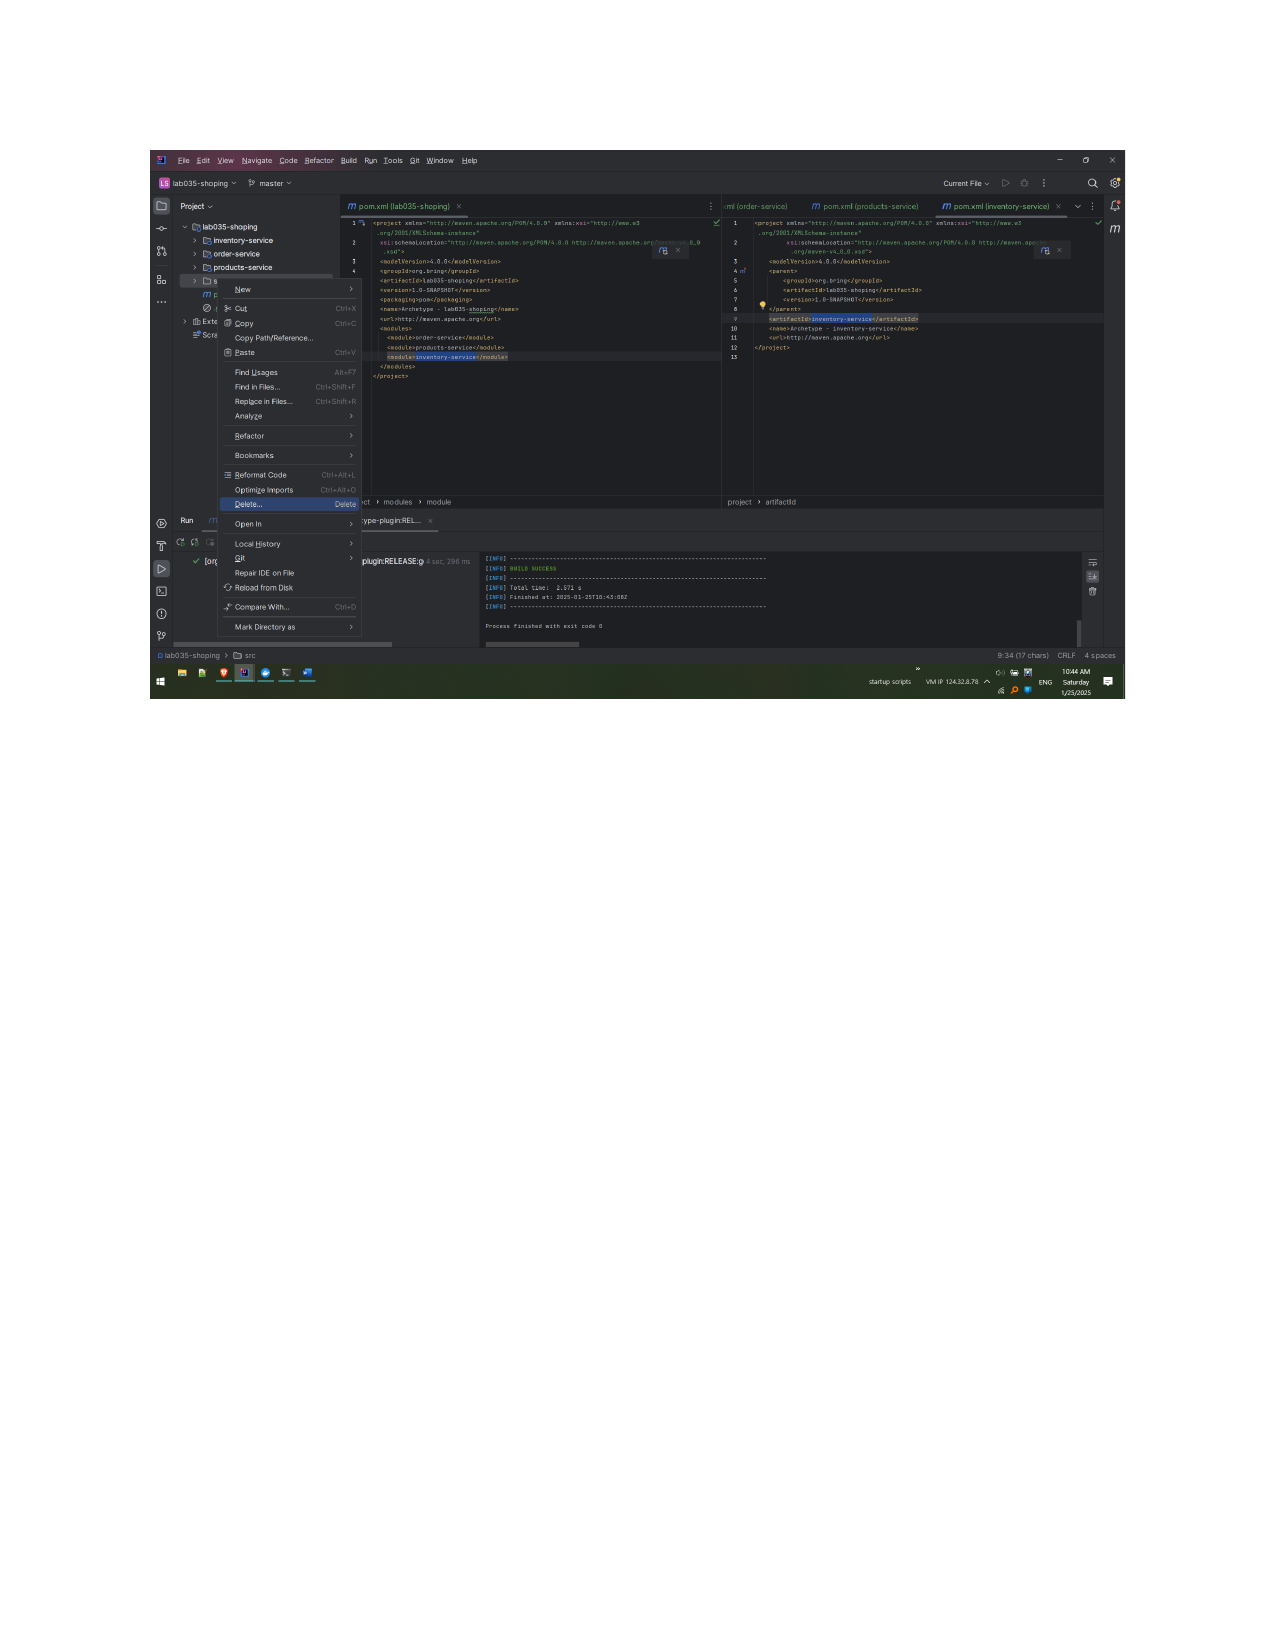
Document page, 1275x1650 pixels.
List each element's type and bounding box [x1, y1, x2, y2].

picture [150, 150, 1125, 699]
